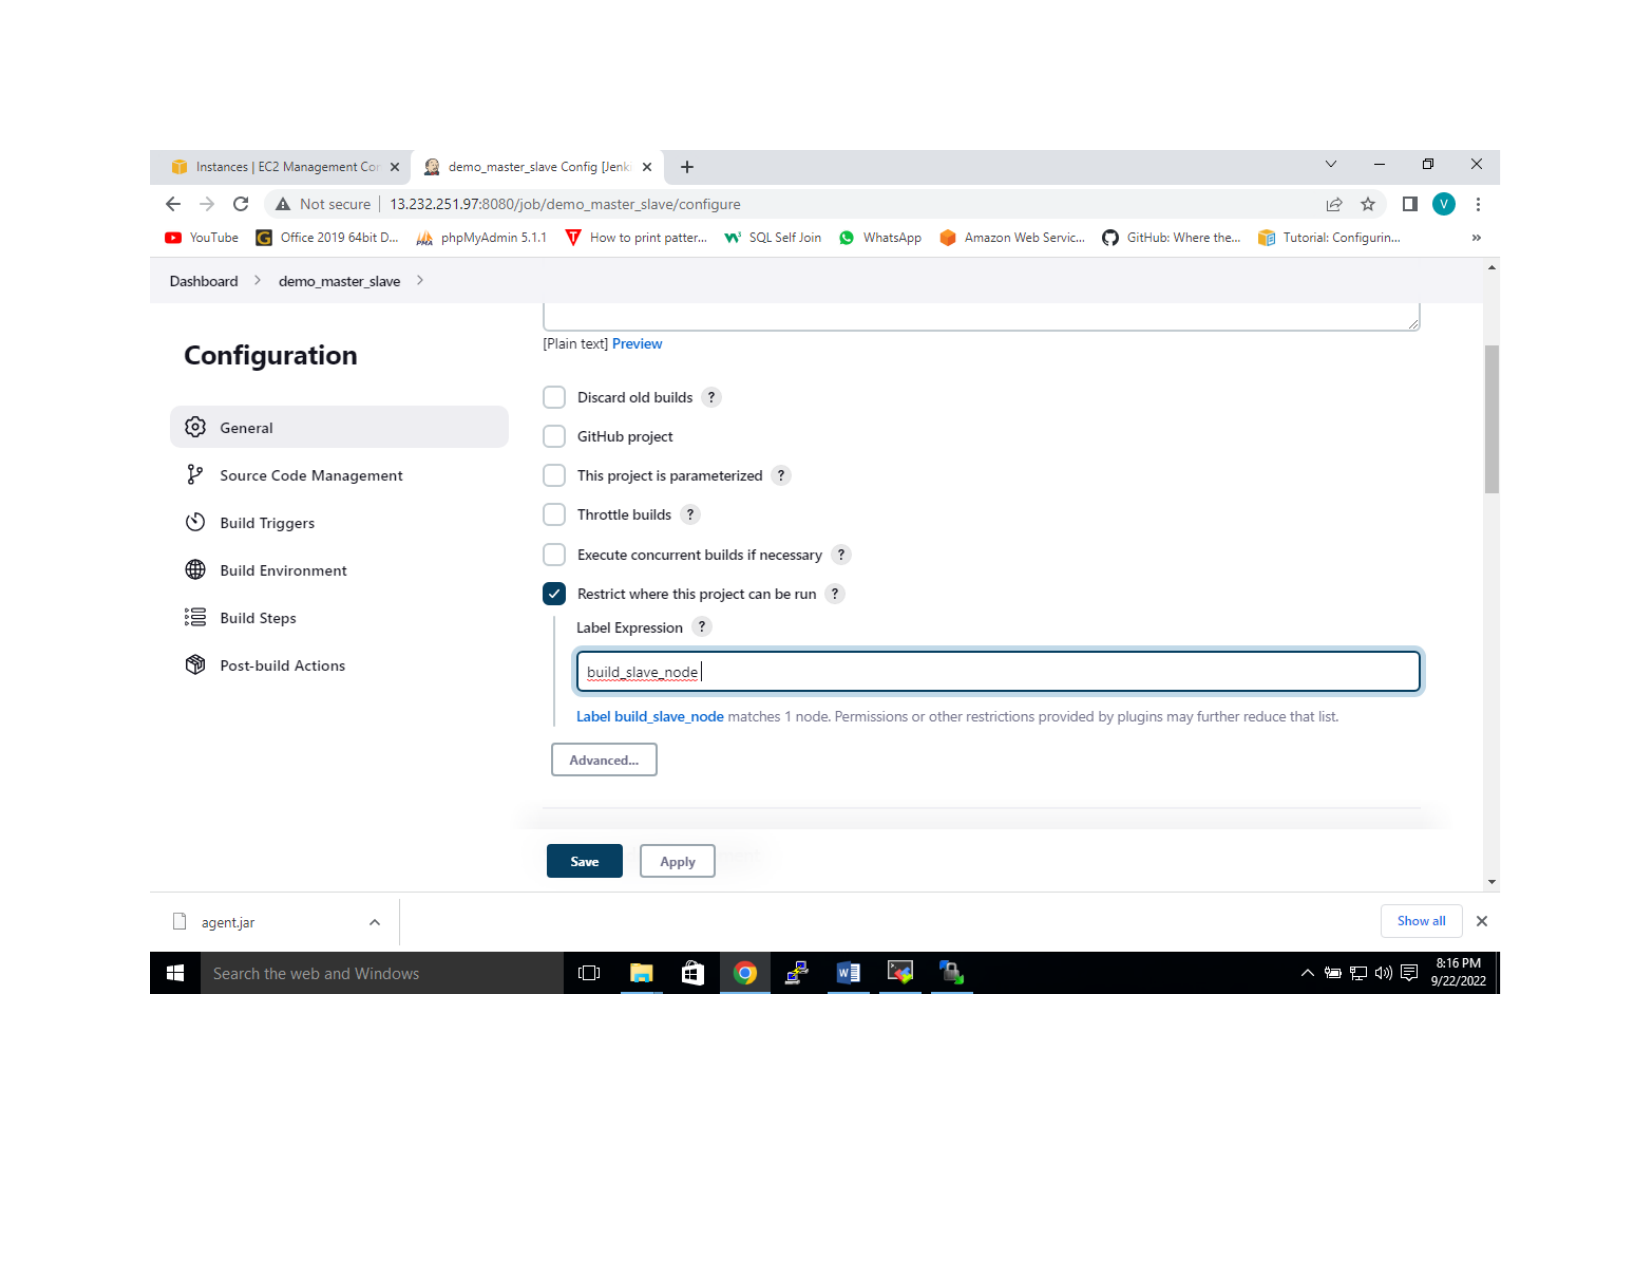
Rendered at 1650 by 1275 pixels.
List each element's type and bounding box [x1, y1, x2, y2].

picture [150, 150, 1500, 994]
